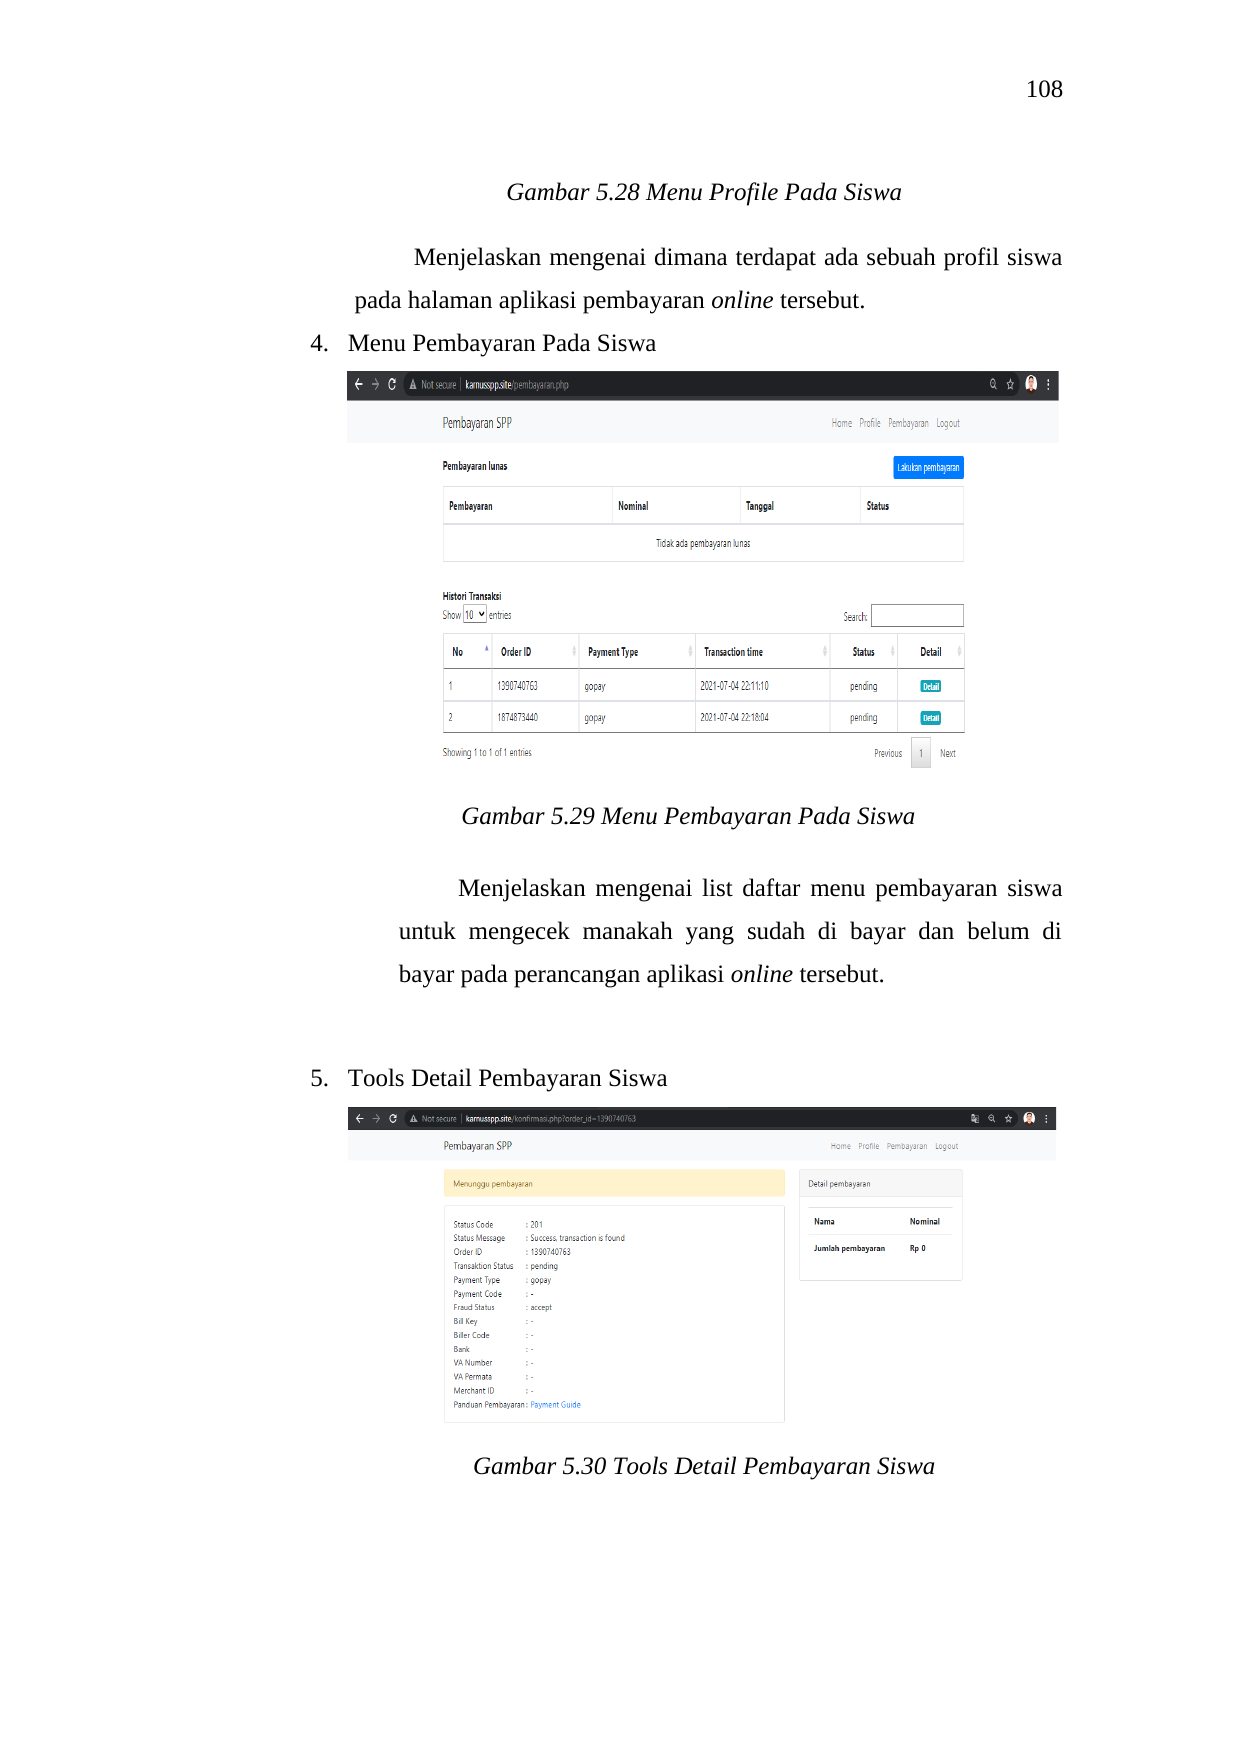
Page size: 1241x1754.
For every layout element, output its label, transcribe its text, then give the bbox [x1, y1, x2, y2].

picture [348, 1107, 1057, 1440]
list Tools Detail Pembayaran Siswa [310, 1063, 1063, 1092]
list Gambar 5.30 Tools Detail Pembayaran Siswa [348, 1451, 1063, 1480]
list Gambar 5.29 Menu Pembayaran Pada Siswa [461, 801, 1063, 830]
list Menjelaskan mengenai list daftar menu pembayaran siswa untuk mengecek manakah yang sudah di bayar dan belum di bayar pada perancangan aplikasi online tersebut. [399, 873, 1063, 988]
list Gambar 5.28 Menu Profile Pada Siswa [348, 177, 1063, 206]
list Menu Pembayaran Pada Siswa [310, 328, 1063, 357]
picture [347, 371, 1059, 782]
list Menjelaskan mengenai dimana terdapat ada sebuah profil siswa pada halaman aplikasi pembayaran online tersebut. [354, 242, 1063, 314]
